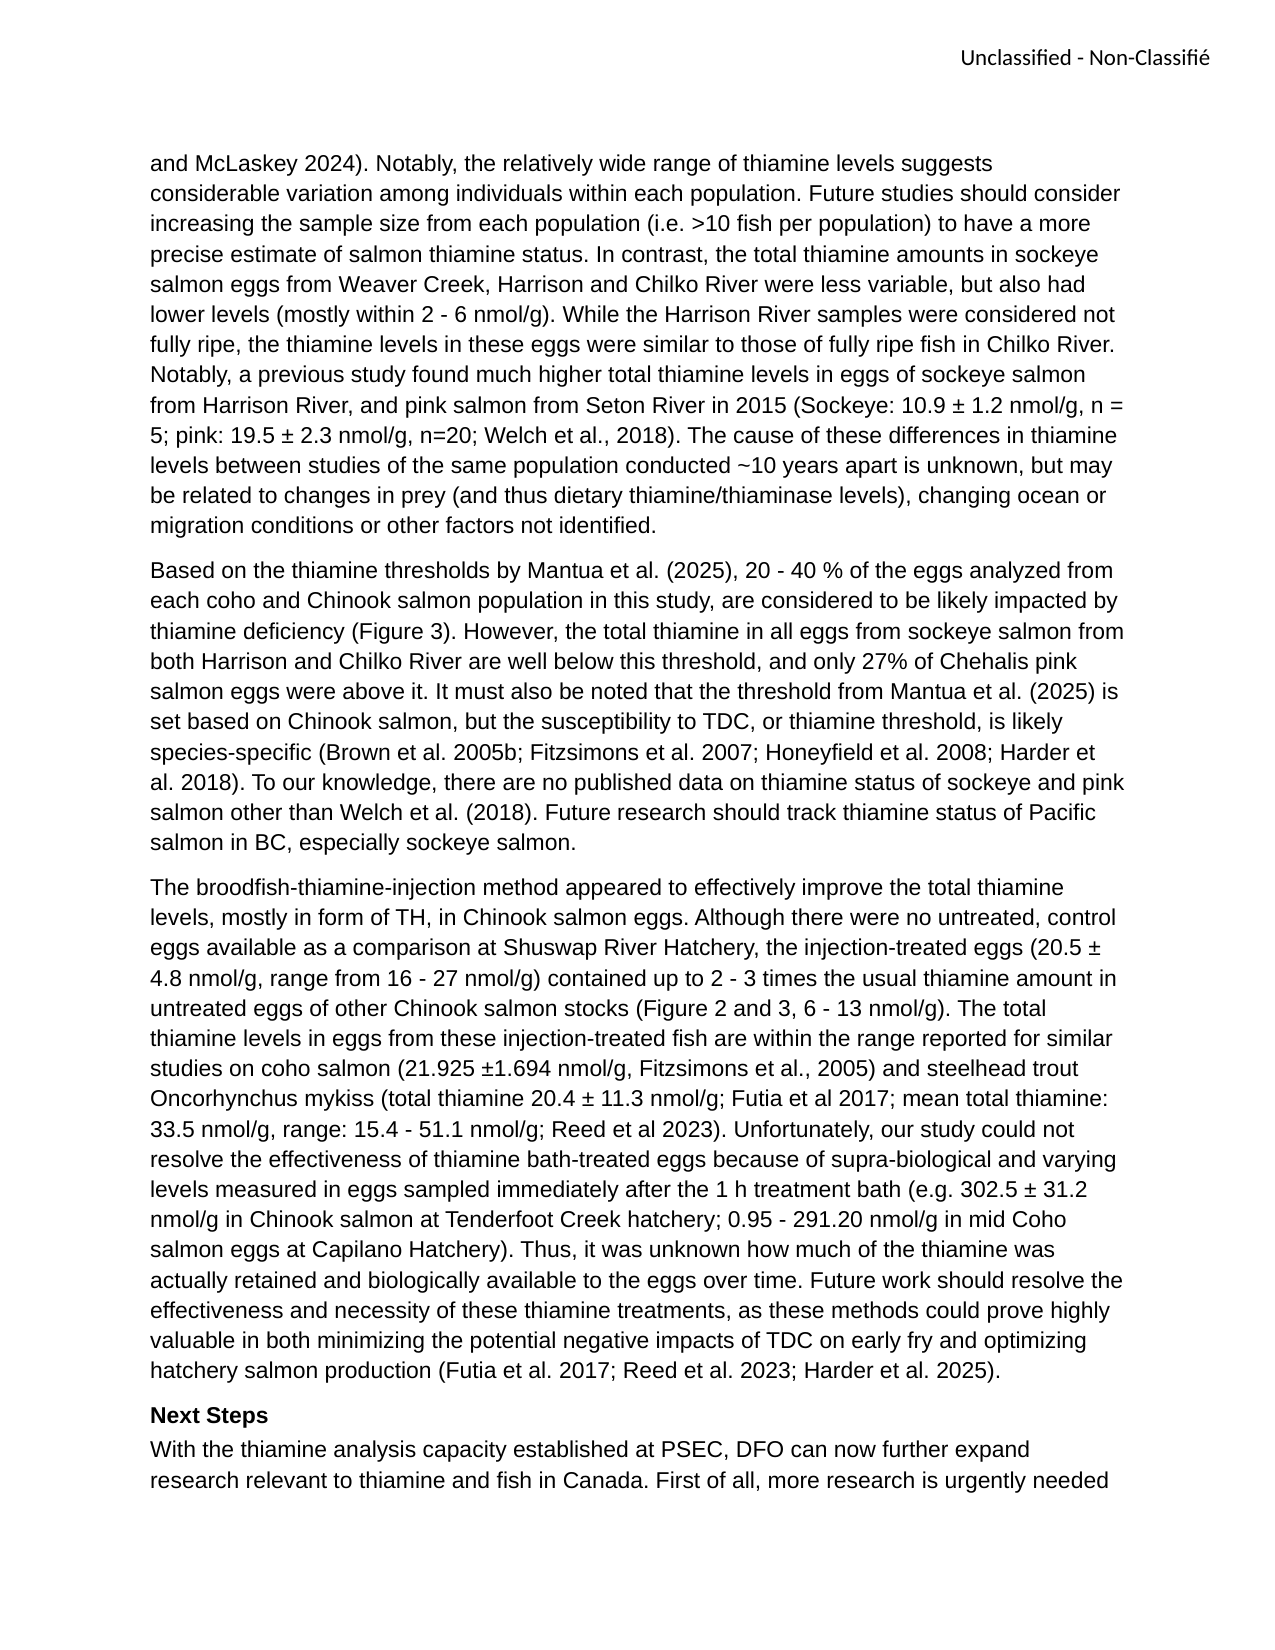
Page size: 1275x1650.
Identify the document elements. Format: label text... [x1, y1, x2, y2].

text Based on the thiamine thresholds by Mantua et al. (2025), 20 - 40 % of the eggs analyzed from each coho and Chinook salmon population in this study, are considered to be likely impacted by thiamine deficiency (Figure 3). However, the total thiamine in all eggs from sockeye salmon from both Harrison and Chilko River are well below this threshold, and only 27% of Chehalis pink salmon eggs were above it. It must also be noted that the threshold from Mantua et al. (2025) is set based on Chinook salmon, but the susceptibility to TDC, or thiamine threshold, is likely species-specific (Brown et al. 2005b; Fitzsimons et al. 2007; Honeyfield et al. 2008; Harder et al. 2018). To our knowledge, there are no published data on thiamine status of sockeye and pink salmon other than Welch et al. (2018). Future research should track thiamine status of Pacific salmon in BC, especially sockeye salmon. [150, 557, 1125, 856]
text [150, 150, 1125, 539]
text The broodfish-thiamine-injection method appeared to effectively improve the total thiamine levels, mostly in form of TH, in Chinook salmon eggs. Although there were no untreated, control eggs available as a comparison at Shuswap River Hatchery, the injection-treated eggs (20.5 ± 4.8 nmol/g, range from 16 - 27 nmol/g) contained up to 2 - 3 times the usual thiamine amount in untreated eggs of other Chinook salmon stocks (Figure 2 and 3, 6 - 13 nmol/g). The total thiamine levels in eggs from these injection-treated fish are within the range reported for similar studies on coho salmon (21.925 ±1.694 nmol/g, Fitzsimons et al., 2005) and steelhead trout Oncorhynchus mykiss (total thiamine 20.4 ± 11.3 nmol/g; Futia et al 2017; mean total thiamine: 33.5 nmol/g, range: 15.4 - 51.1 nmol/g; Reed et al 2023). Unfortunately, our study could not resolve the effectiveness of thiamine bath-treated eggs because of supra-biological and varying levels measured in eggs sampled immediately after the 1 h treatment bath (e.g. 302.5 ± 31.2 nmol/g in Chinook salmon at Tenderfoot Creek hatchery; 0.95 - 291.20 nmol/g in mid Coho salmon eggs at Capilano Hatchery). Thus, it was unknown how much of the thiamine was actually retained and biologically available to the eggs over time. Future work should resolve the effectiveness and necessity of these thiamine treatments, as these methods could prove highly valuable in both minimizing the potential negative impacts of TDC on early fry and optimizing hatchery salmon production (Futia et al. 2017; Reed et al. 2023; Harder et al. 2025). [150, 874, 1125, 1384]
subtitle Next Steps [150, 1402, 1125, 1428]
